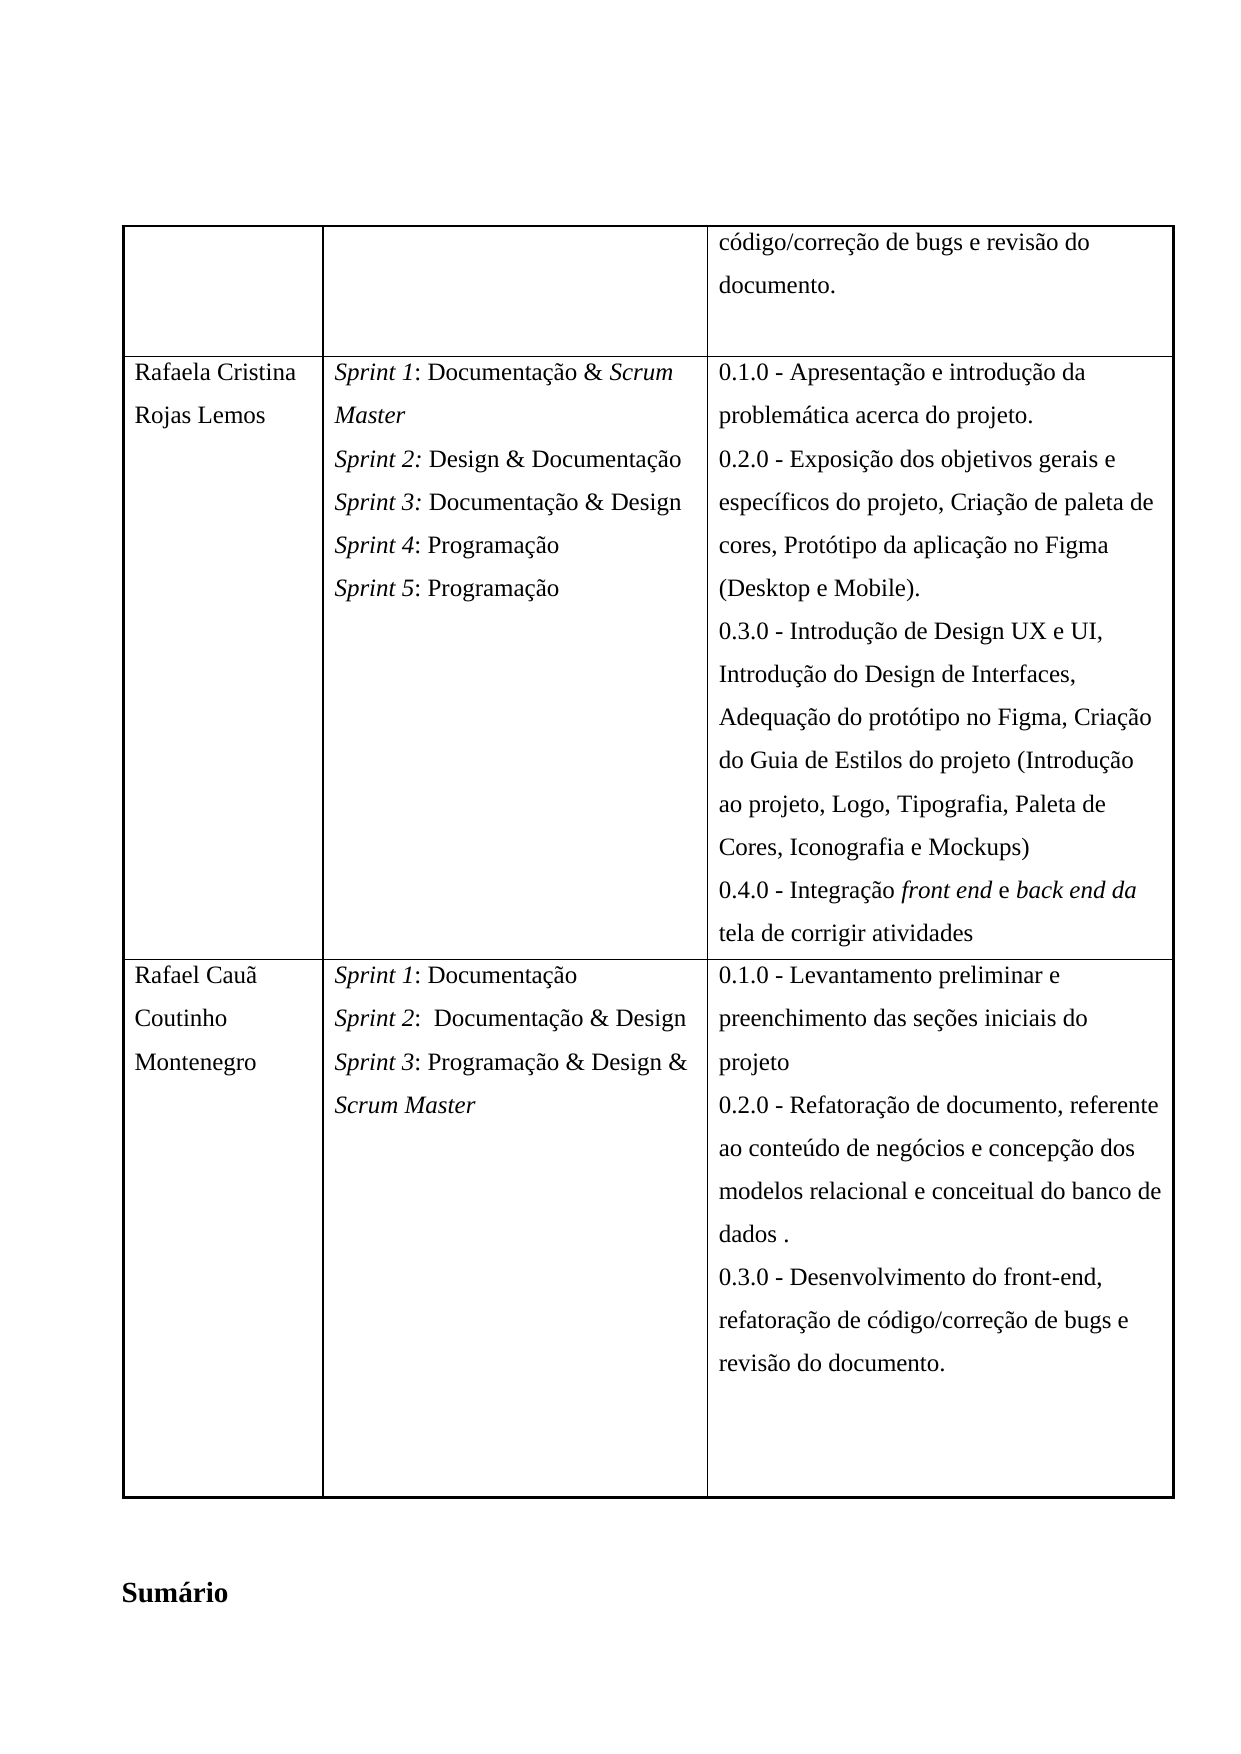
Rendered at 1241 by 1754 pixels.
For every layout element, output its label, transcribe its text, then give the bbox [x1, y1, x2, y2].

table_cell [125, 227, 322, 356]
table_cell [708, 227, 1172, 356]
table_cell 0.1.0 - Levantamento preliminar e preenchimento das seções iniciais do projeto 0.2.0 - Refatoração de documento, referente ao conteúdo de negócios e concepção dos modelos relacional e conceitual do banco de dados . 0.3.0 - Desenvolvimento do front-end, refatoração de código/correção de bugs e revisão do documento. [708, 960, 1172, 1496]
table_cell Rafaela Cristina Rojas Lemos [125, 357, 322, 959]
text Sumário [121, 1575, 1125, 1608]
table_cell 0.1.0 - Apresentação e introdução da problemática acerca do projeto. 0.2.0 - Exposição dos objetivos gerais e específicos do projeto, Criação de paleta de cores, Protótipo da aplicação no Figma (Desktop e Mobile). 0.3.0 - Introdução de Design UX e UI, Introdução do Design de Interfaces, Adequação do protótipo no Figma, Criação do Guia de Estilos do projeto (Introdução ao projeto, Logo, Tipografia, Paleta de Cores, Iconografia e Mockups) 0.4.0 - Integração front end e back end da tela de corrigir atividades [708, 357, 1172, 959]
table_cell Rafael Cauã Coutinho Montenegro [125, 960, 322, 1496]
table_cell Sprint 1: Documentação & Scrum Master Sprint 2: Design & Documentação Sprint 3: Documentação & Design Sprint 4: Programação Sprint 5: Programação [324, 357, 707, 959]
table_cell Sprint 1: Documentação Sprint 2: Documentação & Design Sprint 3: Programação & Design & Scrum Master [324, 960, 707, 1496]
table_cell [324, 227, 707, 356]
